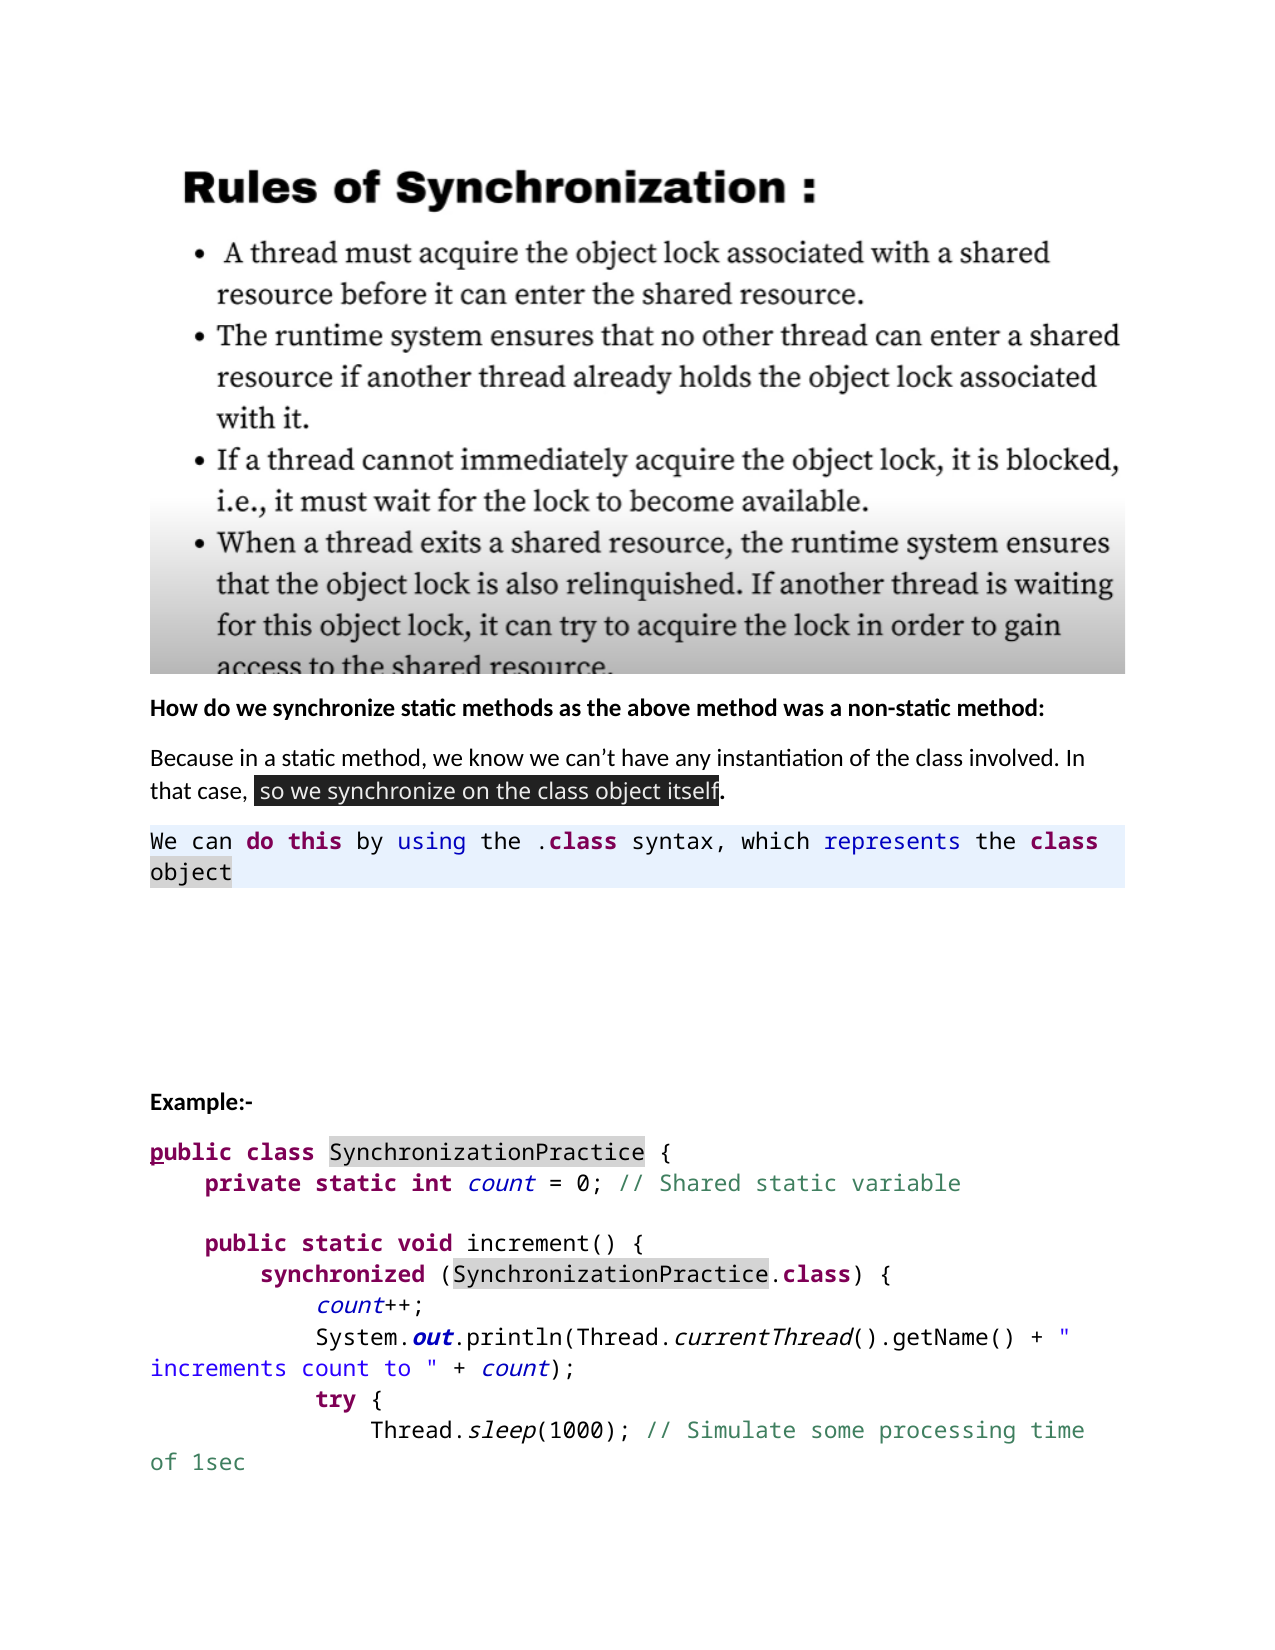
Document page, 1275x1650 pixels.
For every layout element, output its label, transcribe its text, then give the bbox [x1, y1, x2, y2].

text public static void increment() { [150, 1227, 1125, 1258]
text synchronized (SynchronizationPractice.class) { [769, 1258, 1125, 1289]
text How do we synchronize static methods as the above method was a non-static method: [150, 692, 1125, 723]
text public class SynchronizationPractice { [645, 1136, 1125, 1167]
text private static int count = 0; // Shared static variable [150, 1167, 1125, 1198]
text synchronized (SynchronizationPractice.class) { [150, 1258, 453, 1289]
text Example:- [150, 1086, 1125, 1116]
text count++; [150, 1289, 1125, 1321]
text try { [150, 1383, 1125, 1414]
text We can do this by using the .class syntax, which represents the class object [150, 825, 1125, 888]
text Because in a static method, we know we can’t have any instantiation of the class involved. In that case, so we synchronize on the class object itself. [150, 742, 1125, 806]
text Thread.sleep(1000); // Simulate some processing time of 1sec [150, 1414, 1125, 1477]
picture [150, 150, 1125, 674]
text System.out.println(Thread.currentThread().getName() + " increments count to " + count); [150, 1321, 1125, 1383]
text public class SynchronizationPractice { [150, 1136, 329, 1167]
